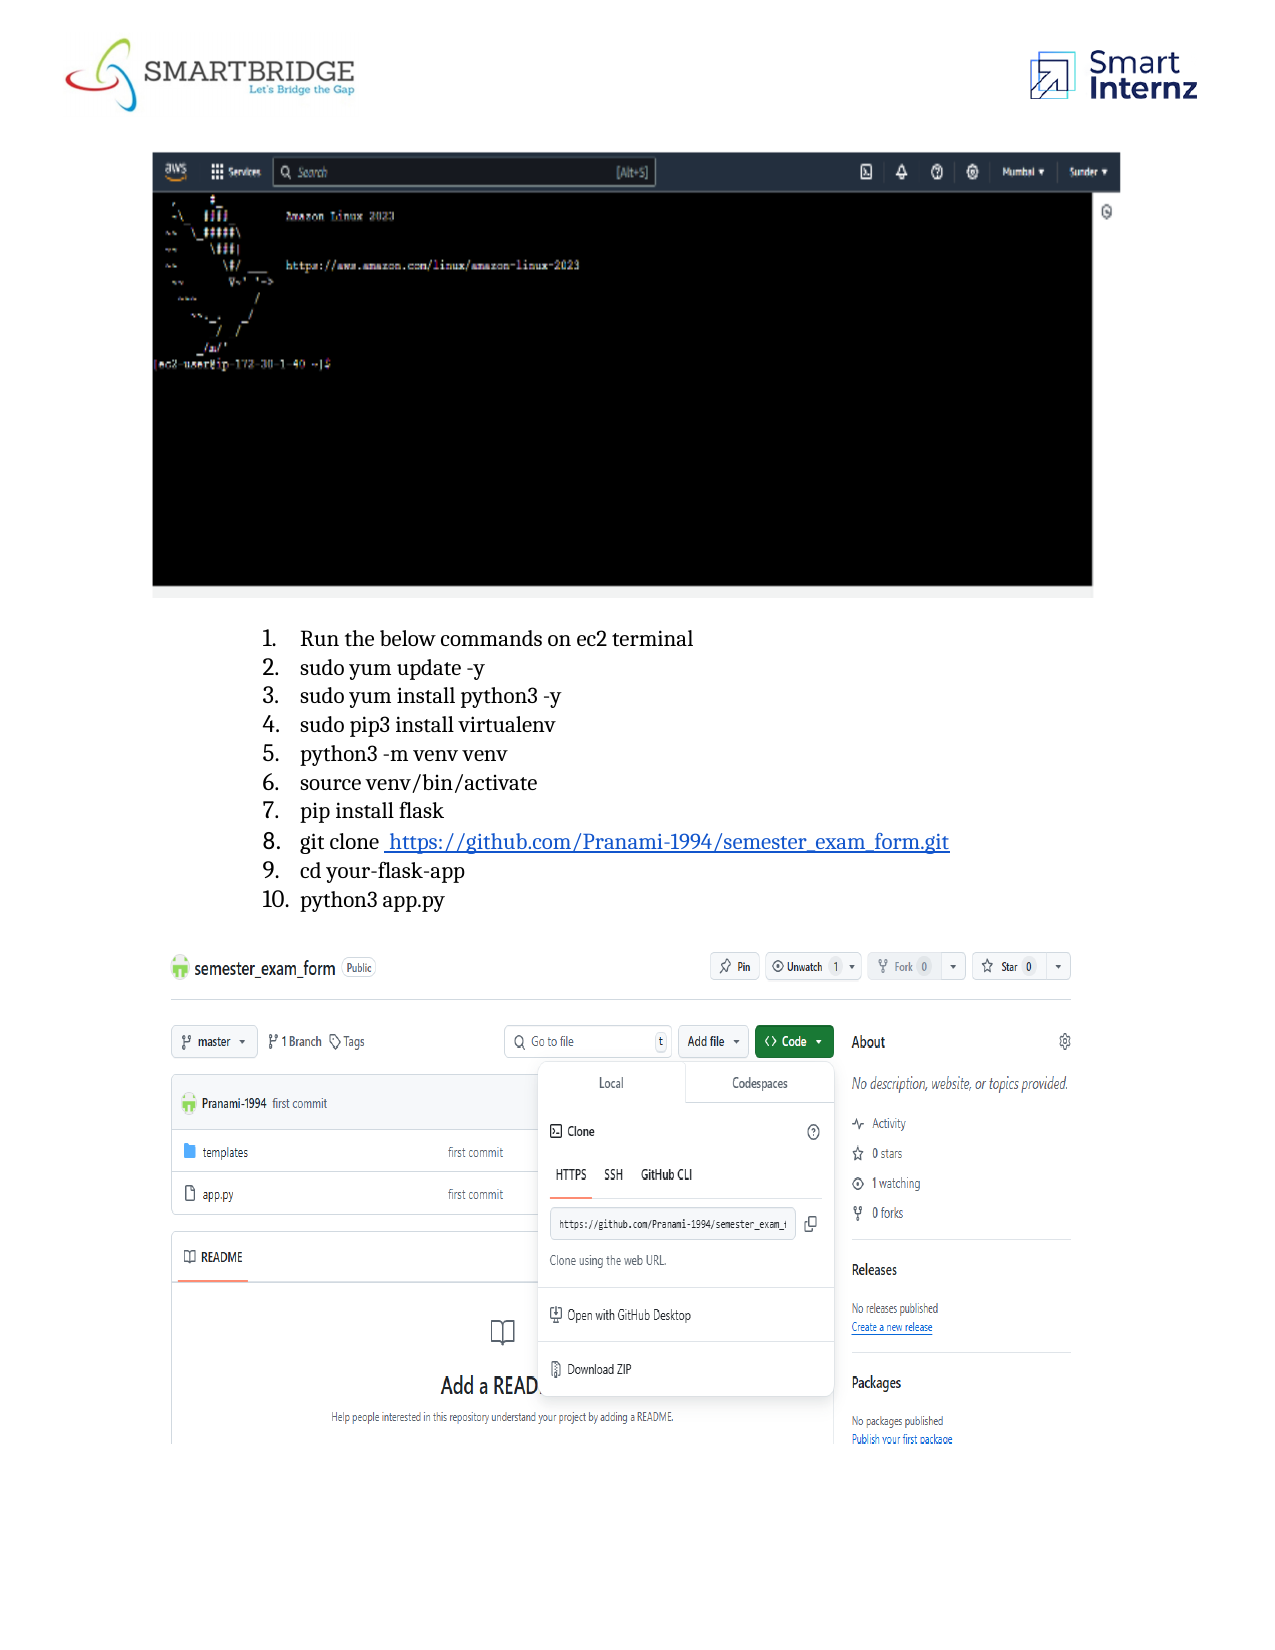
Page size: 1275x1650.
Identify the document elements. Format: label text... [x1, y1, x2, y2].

picture [62, 32, 359, 117]
list Run the below commands on ec2 terminal [262, 624, 1125, 653]
list python3 app.py [262, 884, 1125, 913]
list pip install flask [262, 796, 1125, 825]
list sudo yum update -y [262, 653, 1125, 681]
list source venv/bin/activate [262, 768, 1125, 796]
list sudo pip3 install virtualenv [262, 710, 1125, 739]
picture [150, 150, 1125, 598]
list python3 -m venv venv [262, 739, 1125, 768]
picture [1025, 50, 1202, 99]
list sudo yum install python3 -y [262, 681, 1125, 710]
picture [139, 948, 1114, 1444]
list git clone https://github.com/Pranami-1994/semester_exam_form.git [262, 825, 1125, 856]
list cd your-flask-app [262, 856, 1125, 884]
